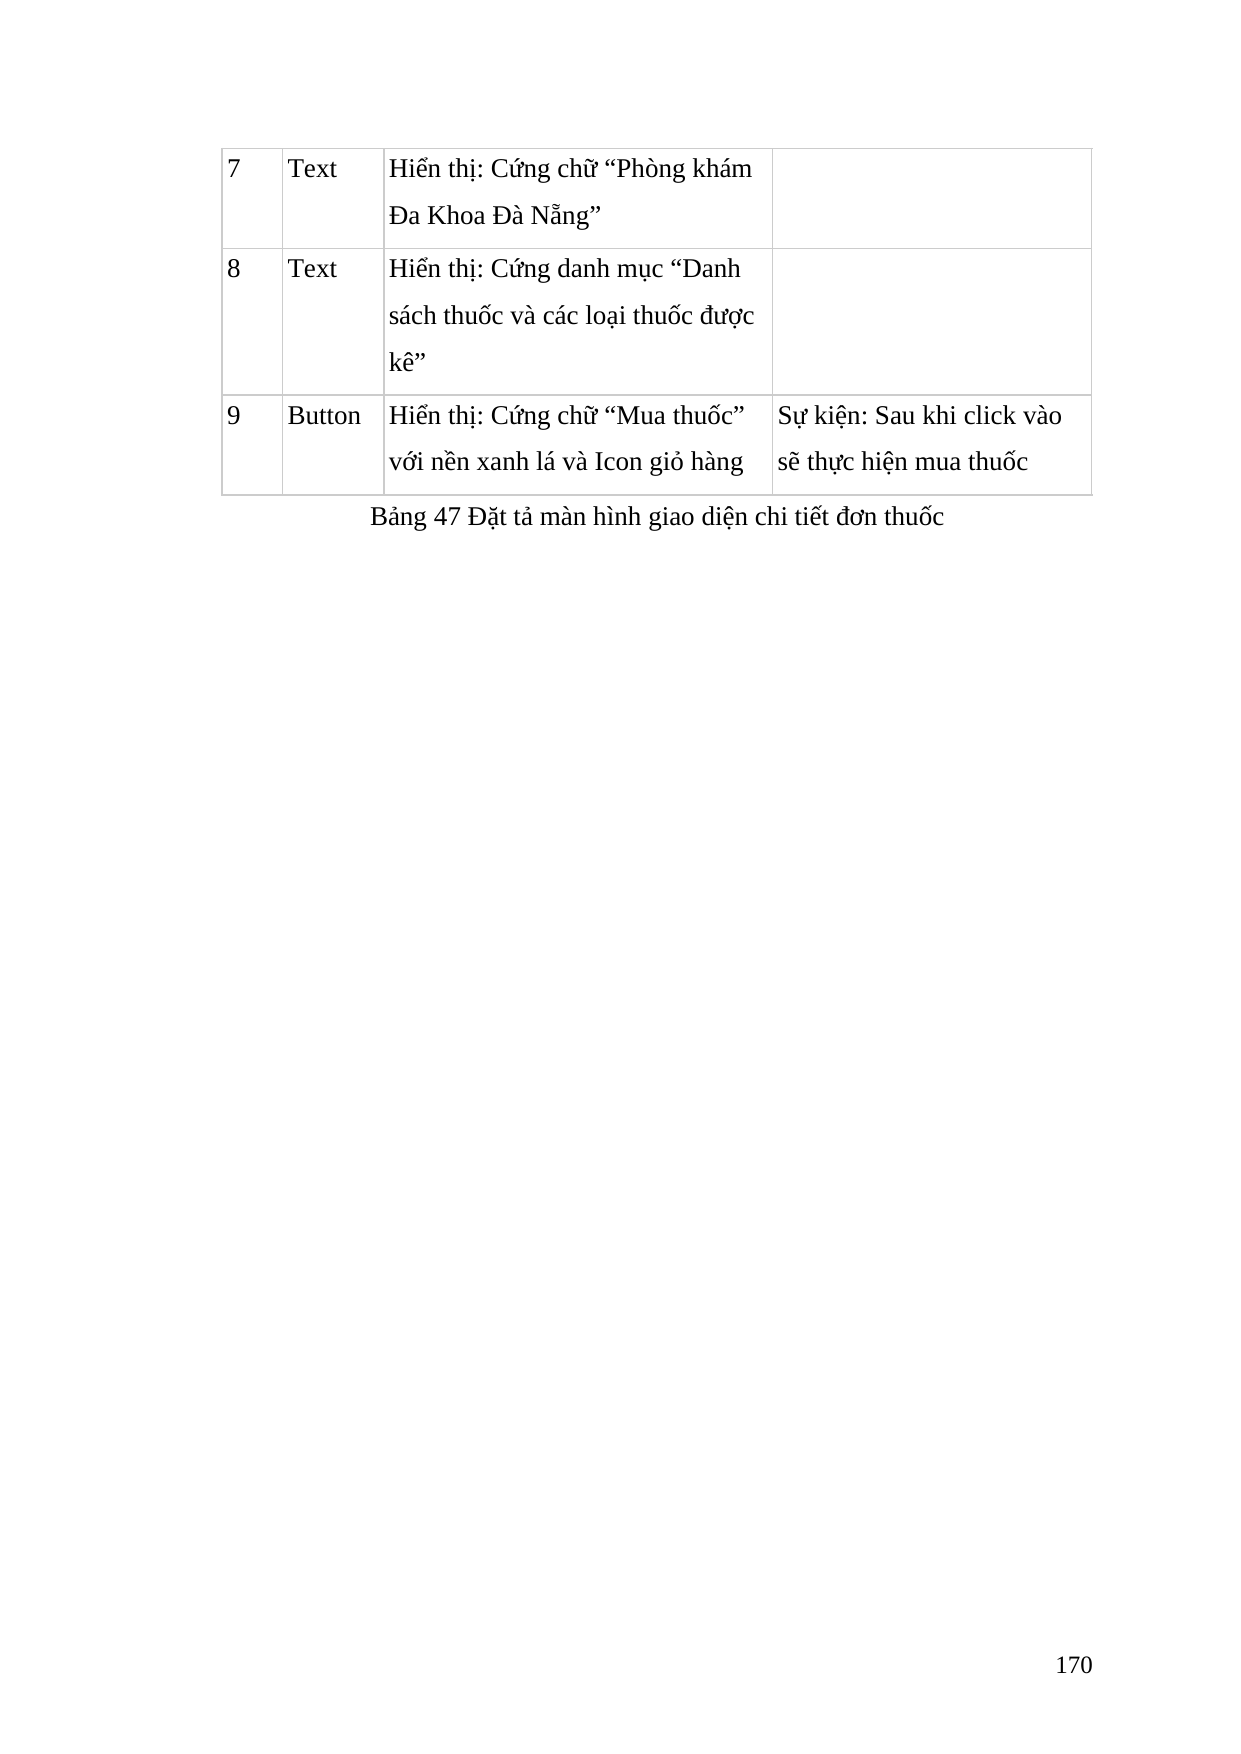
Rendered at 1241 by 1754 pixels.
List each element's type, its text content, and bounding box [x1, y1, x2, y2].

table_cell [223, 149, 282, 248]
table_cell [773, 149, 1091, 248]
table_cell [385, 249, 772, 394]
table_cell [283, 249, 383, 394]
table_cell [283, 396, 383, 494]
text Bảng 47 Đặt tả màn hình giao diện chi tiết đơn thuốc [221, 500, 1092, 531]
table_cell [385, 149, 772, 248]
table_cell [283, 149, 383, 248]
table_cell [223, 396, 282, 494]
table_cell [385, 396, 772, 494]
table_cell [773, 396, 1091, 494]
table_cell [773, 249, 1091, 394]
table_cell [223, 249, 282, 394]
